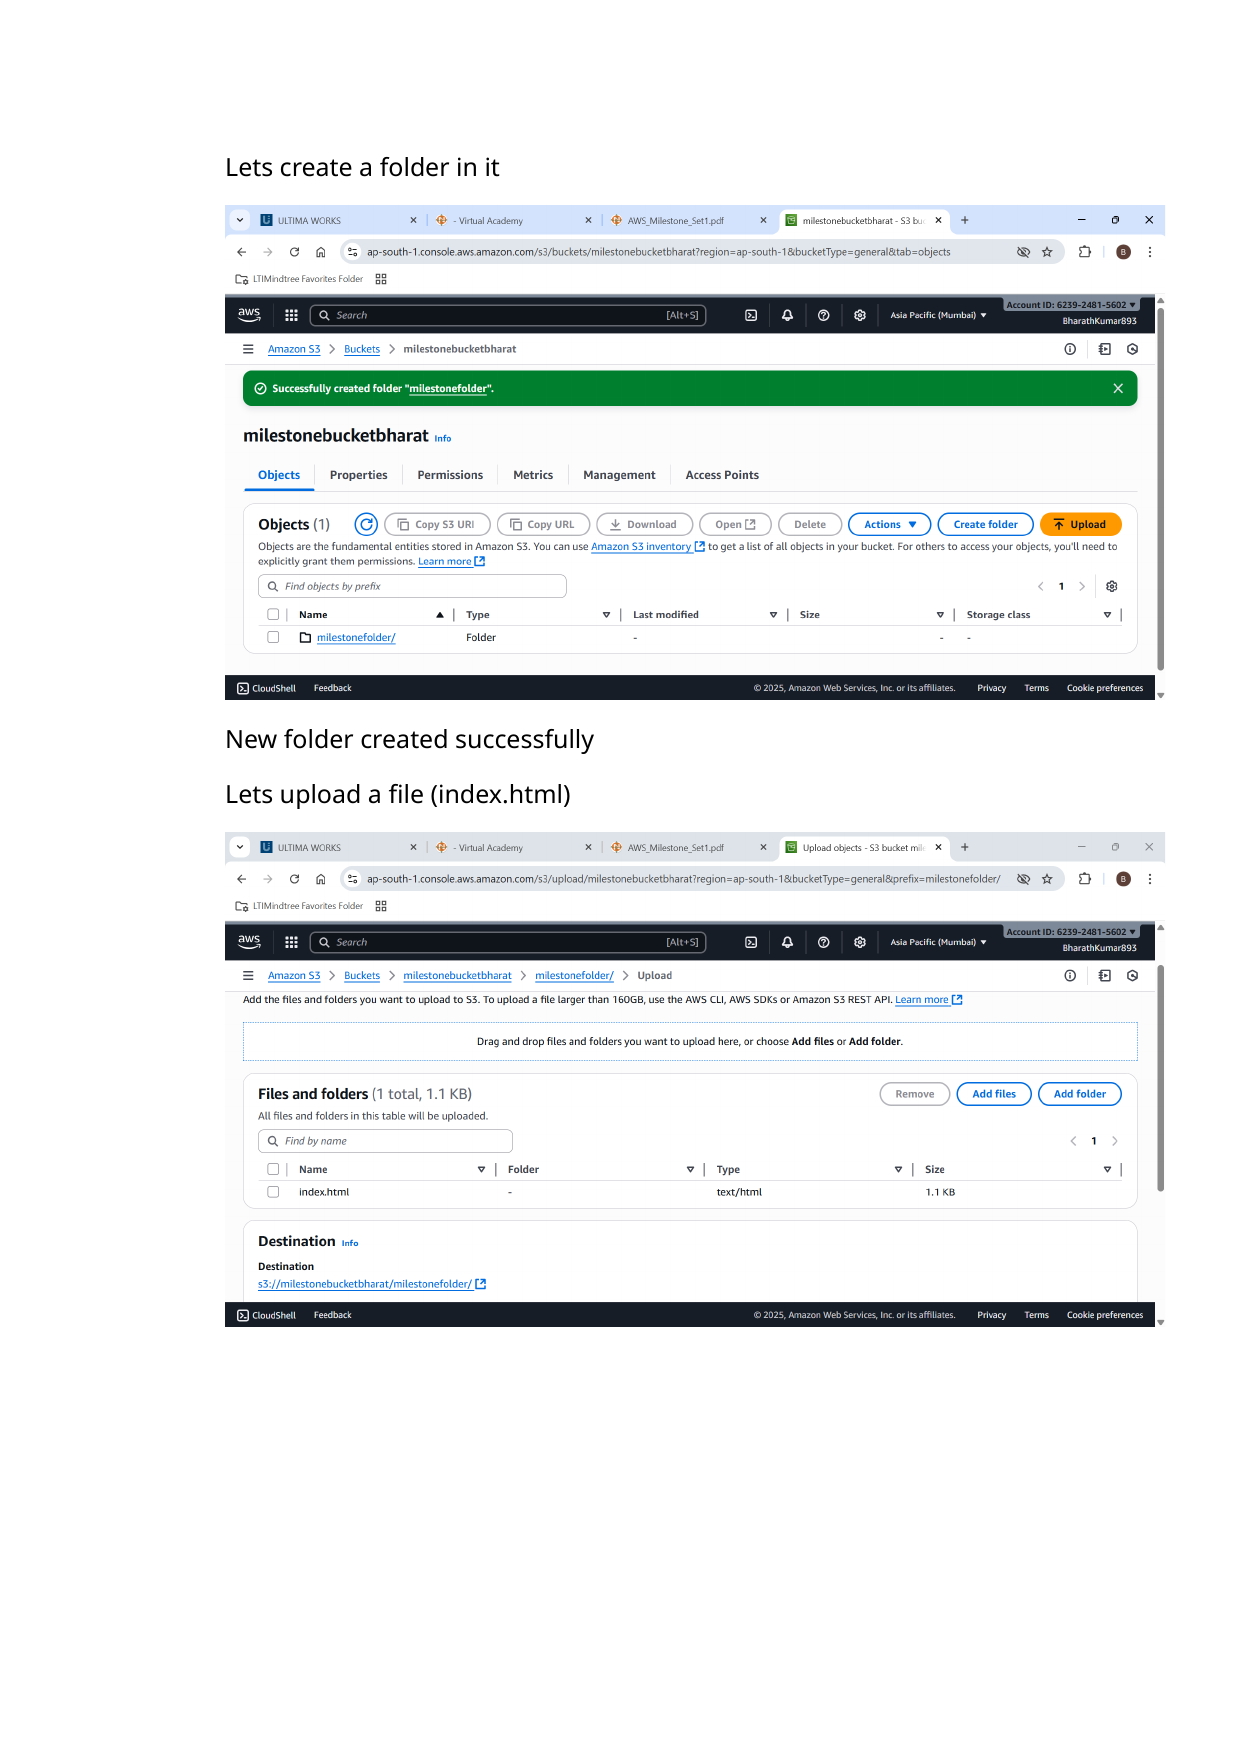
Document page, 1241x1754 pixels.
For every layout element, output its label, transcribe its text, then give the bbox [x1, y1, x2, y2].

text New folder created successfully [225, 721, 1090, 755]
text Lets create a folder in it [225, 150, 1090, 184]
picture [225, 205, 1166, 700]
text Lets upload a file (index.html) [225, 777, 1090, 811]
picture [225, 832, 1166, 1327]
